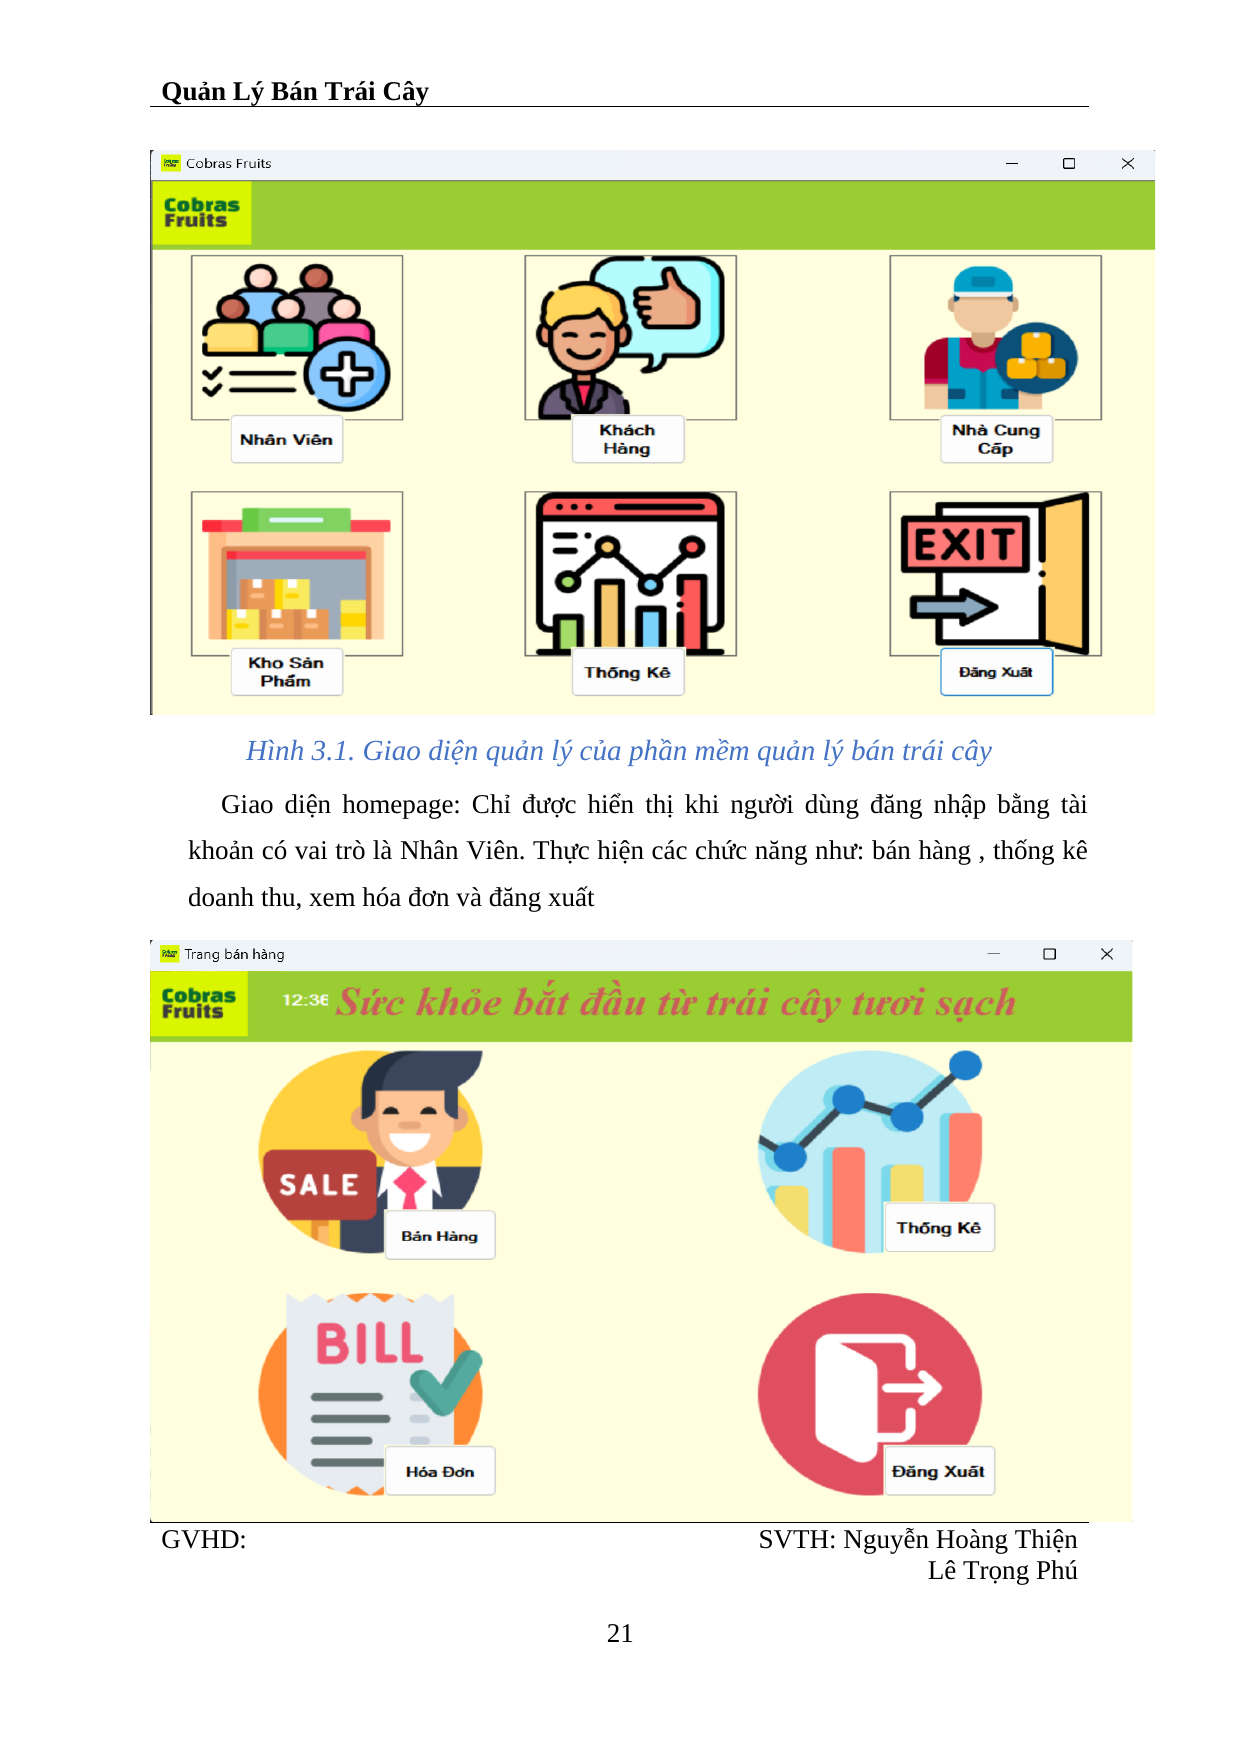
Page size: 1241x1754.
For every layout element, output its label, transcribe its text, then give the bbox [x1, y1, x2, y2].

picture [150, 150, 1156, 715]
picture [150, 940, 1133, 1522]
text Giao diện homepage: Chỉ được hiển thị khi người dùng đăng nhập bằng tài khoản có vai trò là Nhân Viên. Thực hiện các chức năng như: bán hàng , thống kê doanh thu, xem hóa đơn và đăng xuất [188, 788, 1090, 912]
text Hình 3.1. Giao diện quản lý của phần mềm quản lý bán trái cây [150, 733, 1090, 767]
